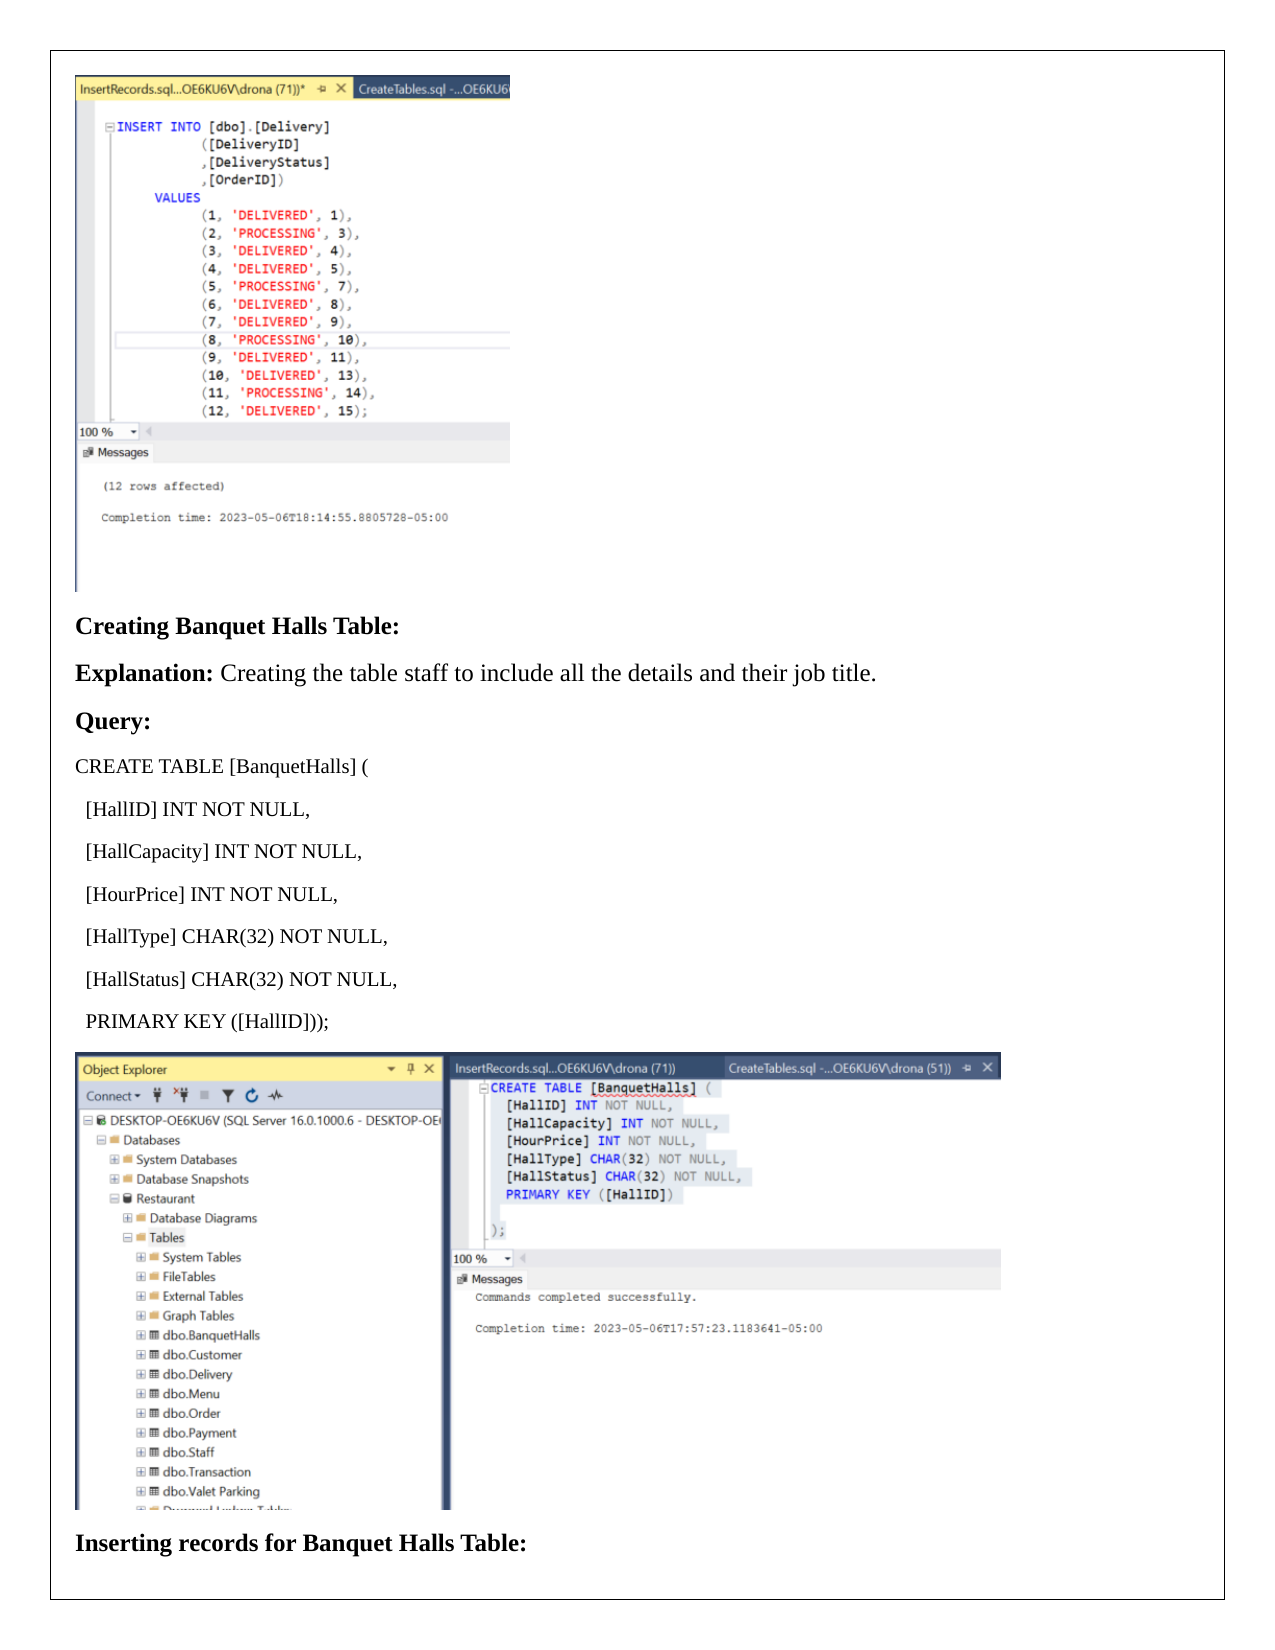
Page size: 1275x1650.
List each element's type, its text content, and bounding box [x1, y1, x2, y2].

text [HallID] INT NOT NULL, [75, 796, 1200, 821]
text Query: [75, 706, 1200, 735]
text PRIMARY KEY ([HallID])); [75, 1009, 1200, 1033]
text Explanation: Creating the table staff to include all the details and their job title. [75, 658, 1200, 687]
text [HallCapacity] INT NOT NULL, [75, 839, 1200, 863]
picture [75, 75, 510, 592]
text Creating Banquet Halls Table: [75, 611, 1200, 639]
text Inserting records for Banquet Halls Table: [75, 1528, 1200, 1557]
picture [75, 1052, 1001, 1510]
text CREATE TABLE [BanquetHalls] ( [75, 754, 1200, 778]
text [HourPrice] INT NOT NULL, [75, 882, 1200, 906]
text [HallStatus] CHAR(32) NOT NULL, [75, 967, 1200, 991]
text [HallType] CHAR(32) NOT NULL, [75, 924, 1200, 948]
